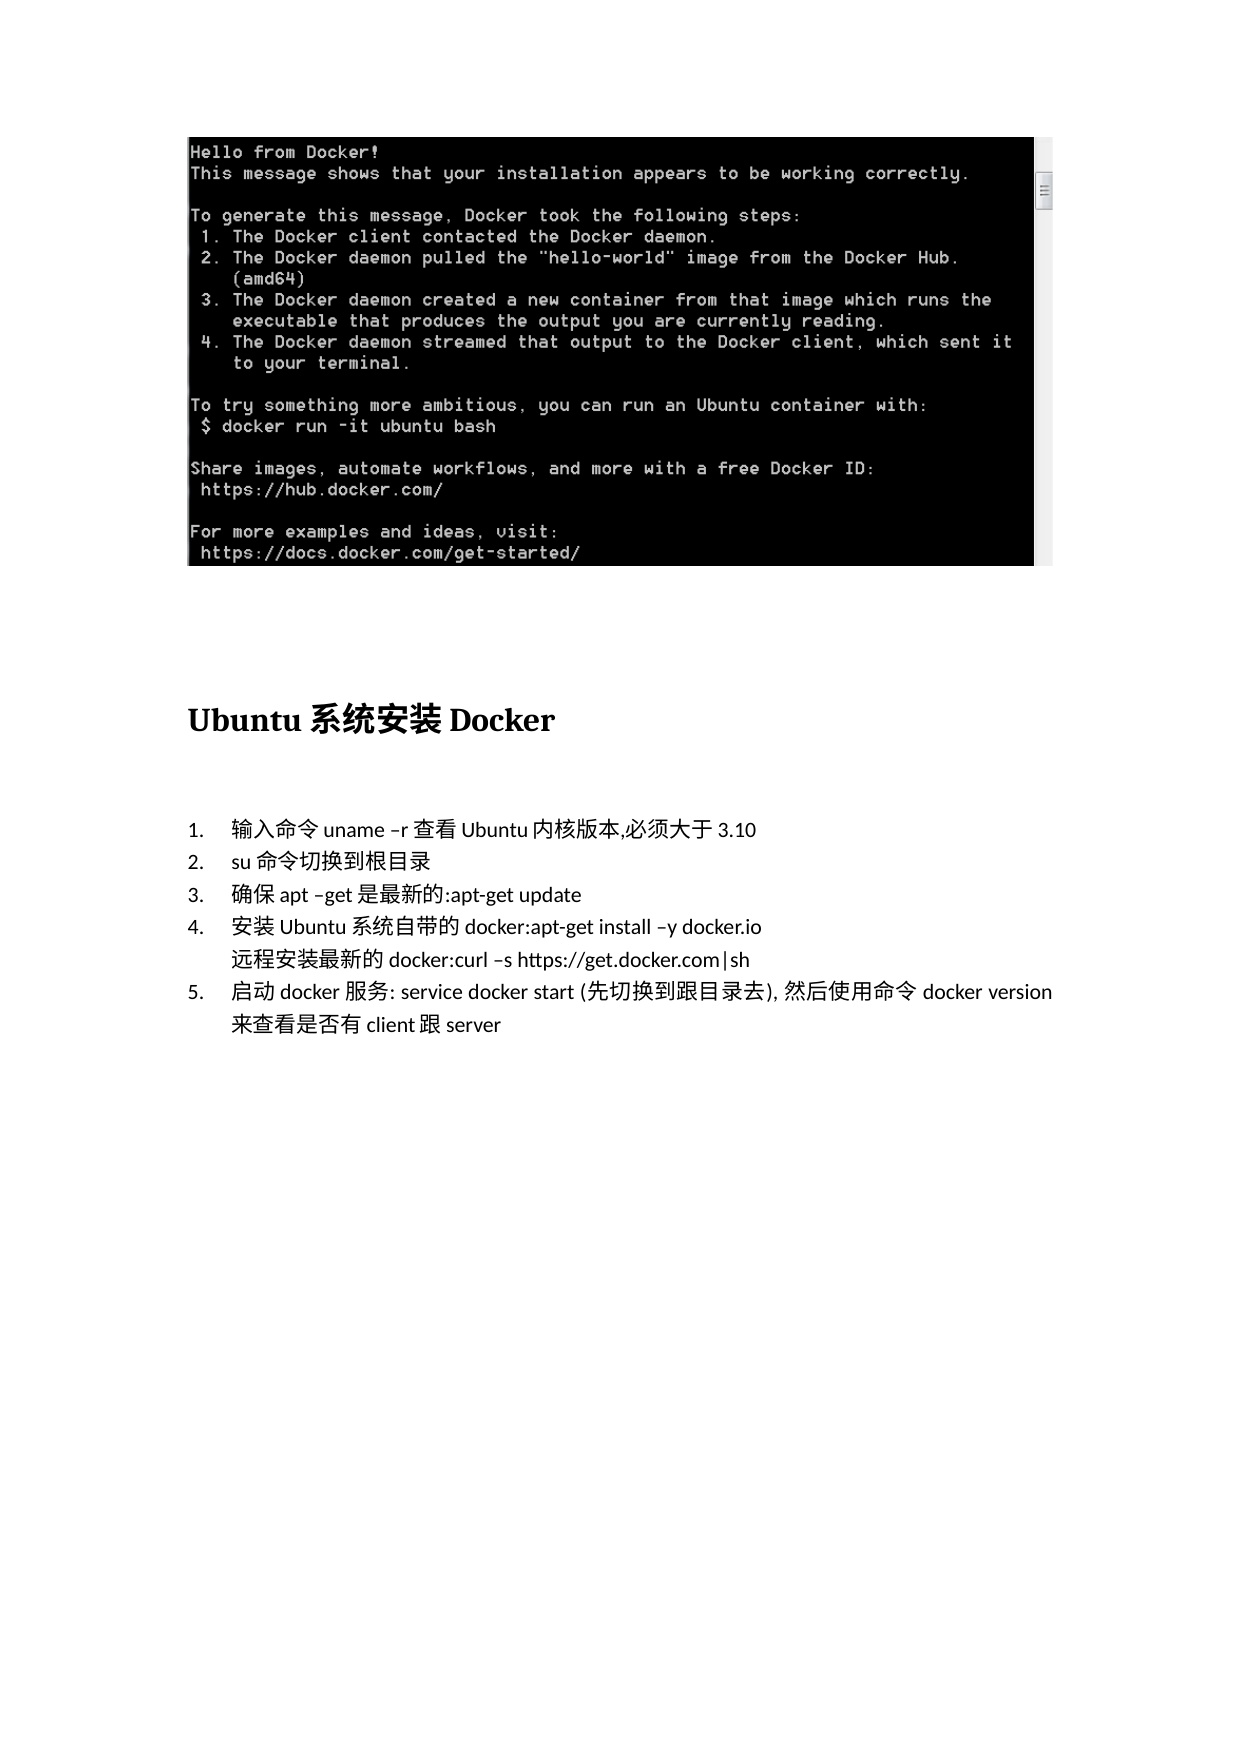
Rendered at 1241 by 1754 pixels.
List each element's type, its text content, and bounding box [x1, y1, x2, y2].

text 3. 确保apt –get是最新的:apt-get update [187, 876, 1053, 909]
text 4. 安装Ubuntu系统自带的docker:apt-get install –y docker.io [187, 909, 1053, 941]
text 1. 输入命令uname –r查看Ubuntu内核版本,必须大于3.10 [187, 811, 1053, 844]
text 5. 启动docker服务: service docker start (先切换到跟目录去), 然后使用命令docker version 来查看是否有client跟server [187, 974, 1053, 1039]
text 2. su命令切换到根目录 [187, 844, 1053, 876]
text 远程安装最新的docker:curl –s https://get.docker.com|sh [187, 941, 1053, 974]
picture [187, 137, 1053, 566]
subtitle Ubuntu系统安装Docker [187, 684, 1053, 749]
